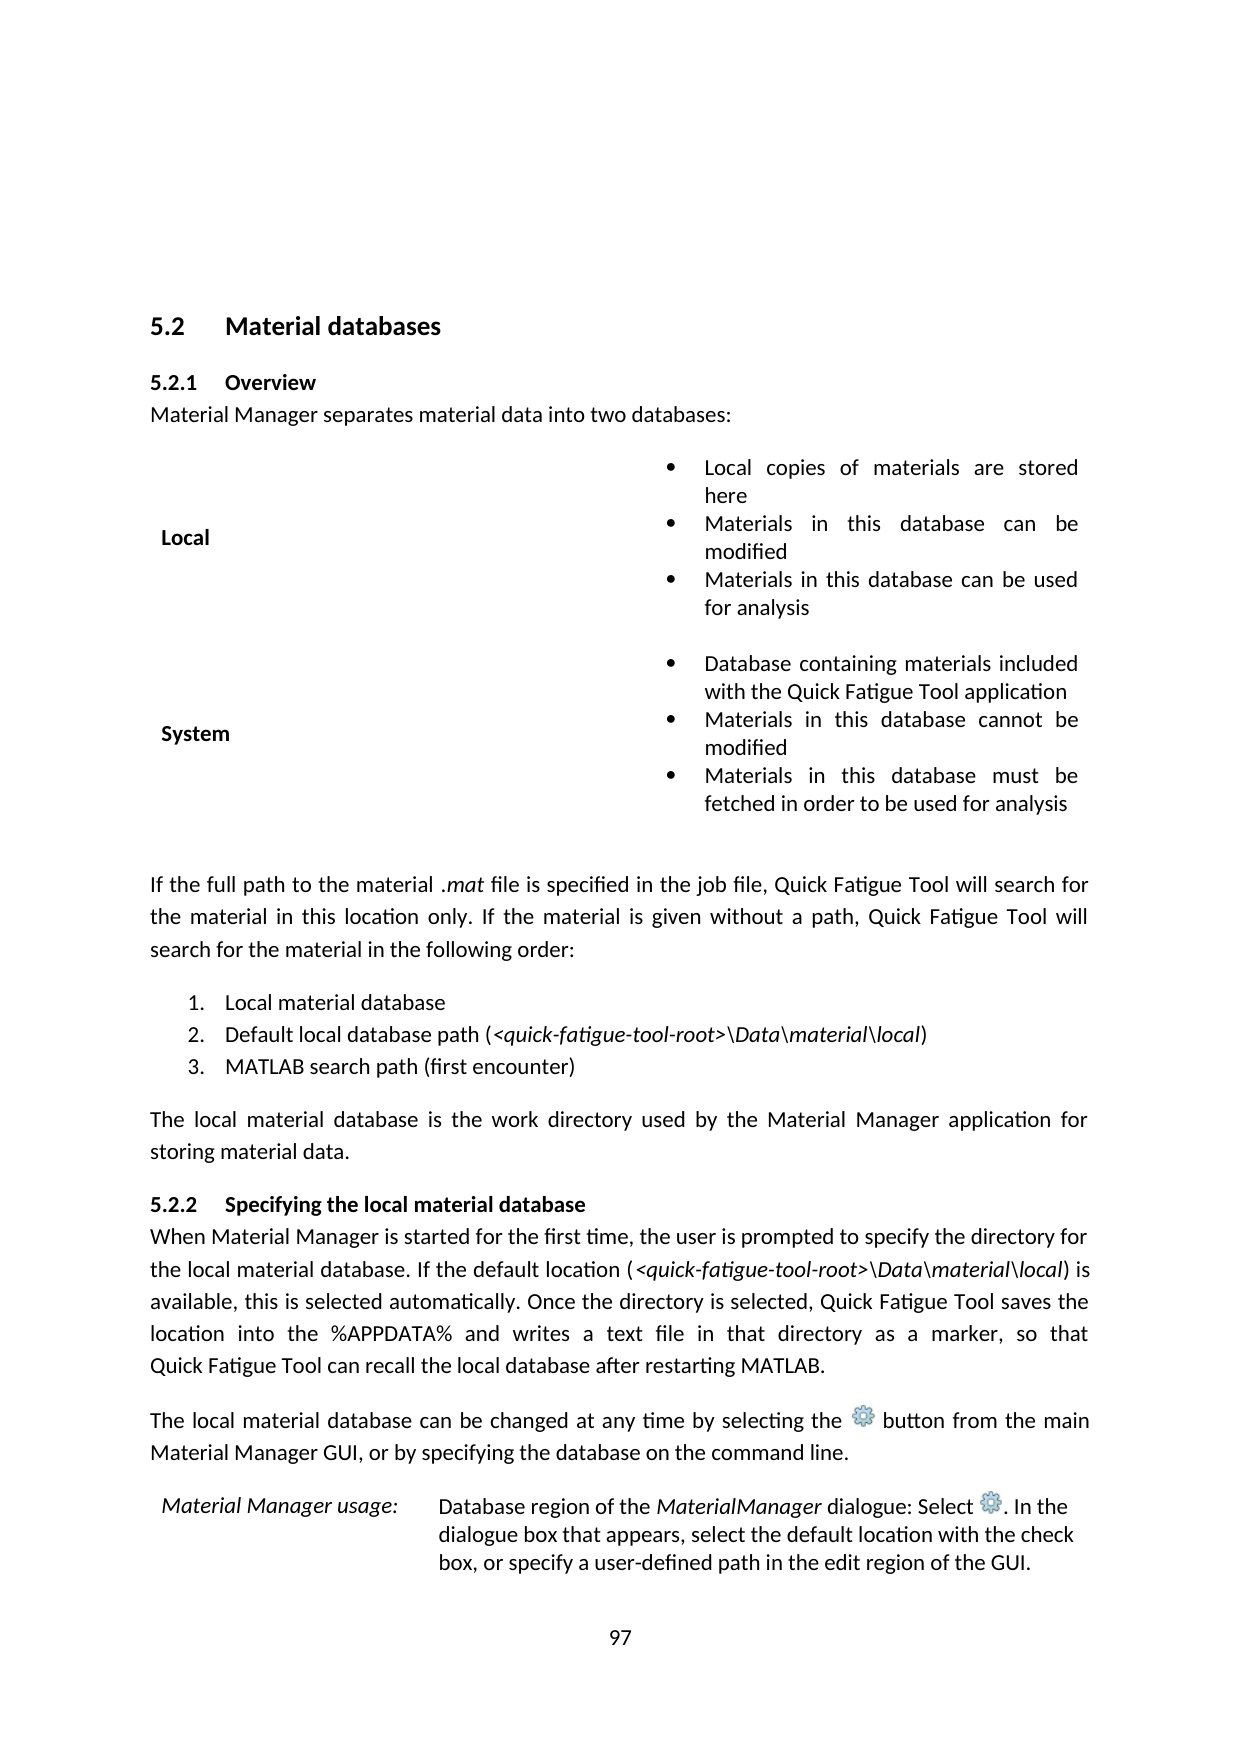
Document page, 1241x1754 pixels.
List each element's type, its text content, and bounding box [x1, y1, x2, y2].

text The local material database can be changed at any time by selecting the button from the main Material Manager GUI, or by specifying the database on the command line. [150, 1404, 1090, 1466]
subtitle 5.2 Material databases [150, 309, 1090, 342]
list MATLAB search path (first encounter) [187, 1052, 1090, 1080]
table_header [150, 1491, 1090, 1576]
text The local material database is the work directory used by the Material Manager application for storing material data. [150, 1105, 1090, 1165]
subtitle 5.2.1 Overview [150, 368, 1090, 396]
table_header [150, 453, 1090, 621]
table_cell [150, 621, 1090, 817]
subtitle 5.2.2 Specifying the local material database [150, 1190, 1090, 1218]
list Local material database [187, 988, 1090, 1016]
text When Material Manager is started for the first time, the user is prompted to specify the directory for the local material database. If the default location (<quick-fatigue-tool-root>\Data\material\local) is available, this is selected automatically. Once the directory is selected, Quick Fatigue Tool saves the location into the %APPDATA% and writes a text file in that directory as a marker, so that Quick Fatigue Tool can recall the local database after restarting MATLAB. [150, 1222, 1090, 1379]
picture [979, 1491, 1003, 1515]
text If the full path to the material .mat file is specified in the job file, Quick Fatigue Tool will search for the material in this location only. If the material is given without a path, Quick Fatigue Tool will search for the material in the following order: [150, 870, 1090, 963]
text Material Manager separates material data into two databases: [150, 400, 1090, 428]
picture [851, 1404, 875, 1428]
list Default local database path (<quick-fatigue-tool-root>\Data\material\local) [187, 1020, 1090, 1048]
